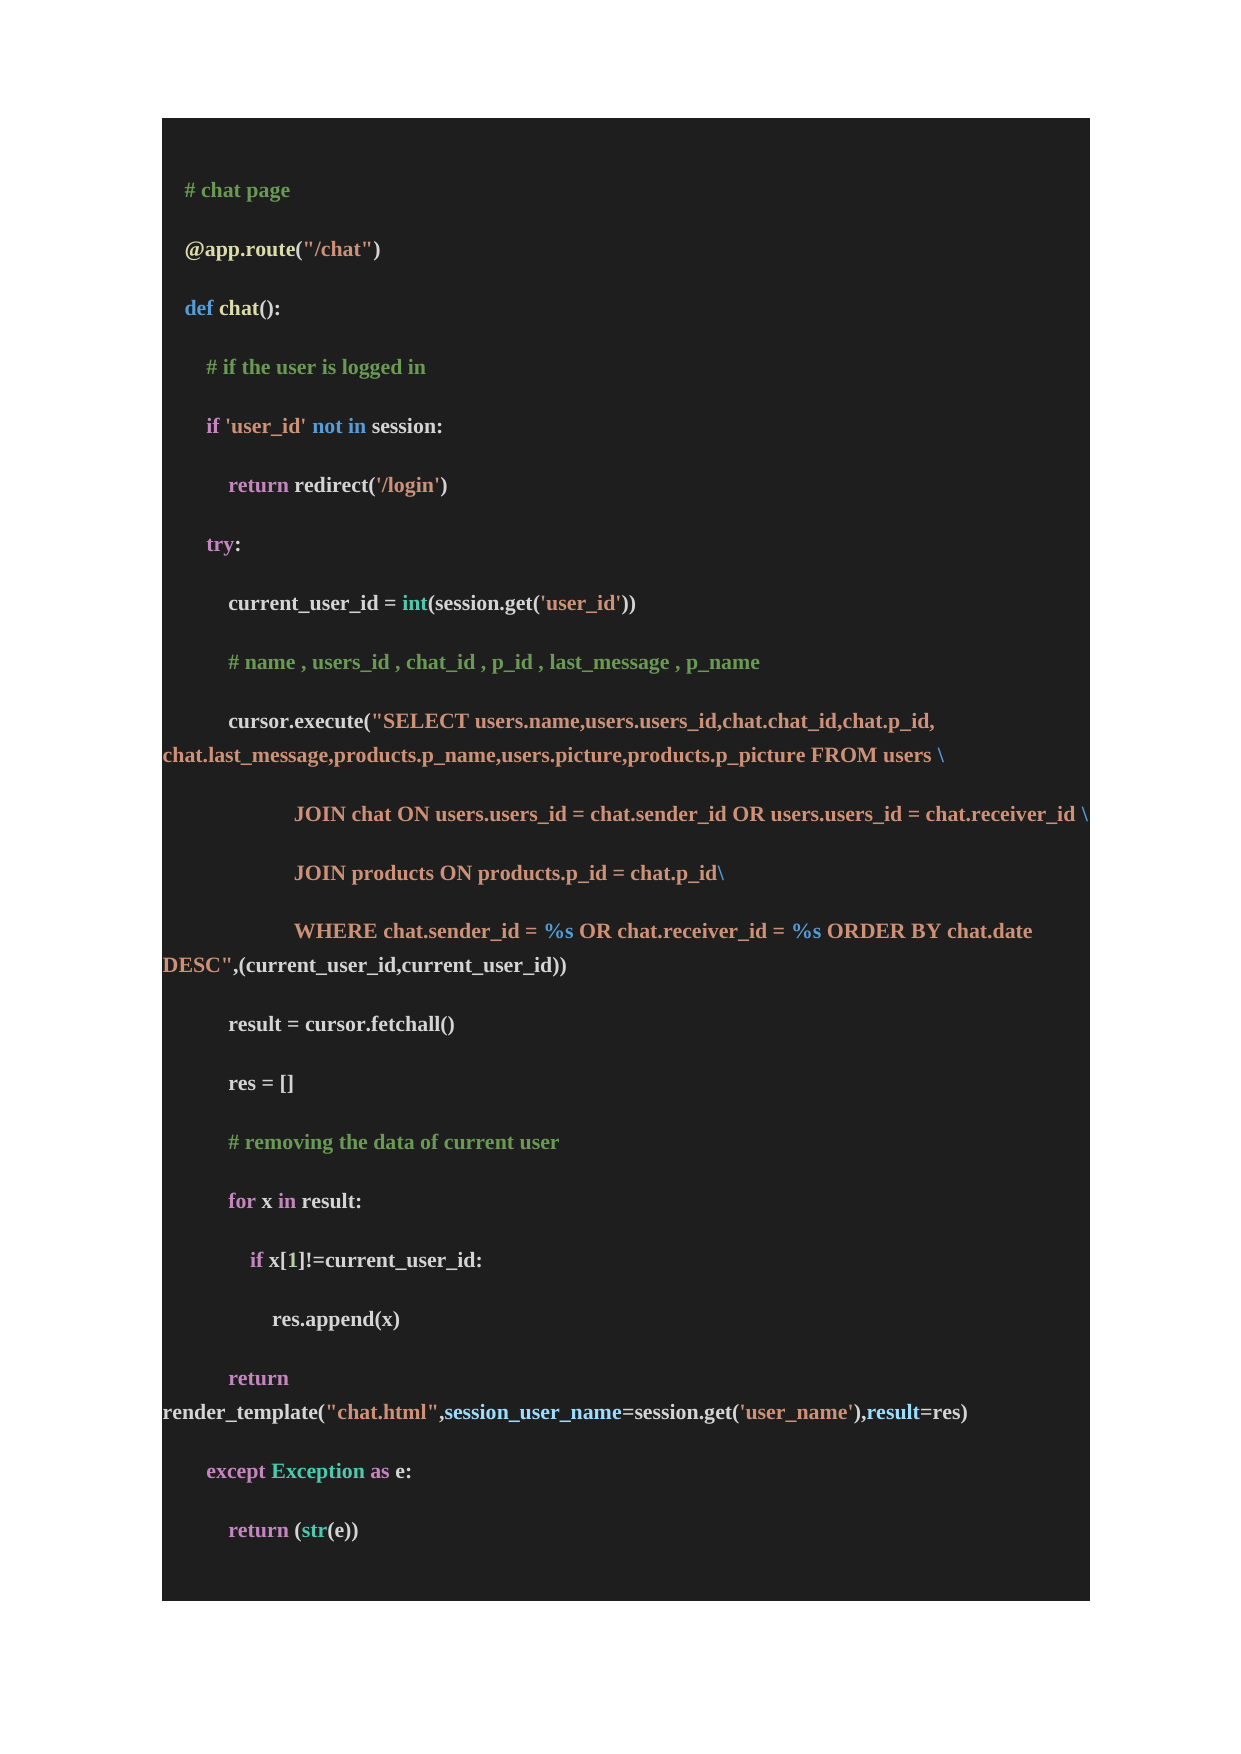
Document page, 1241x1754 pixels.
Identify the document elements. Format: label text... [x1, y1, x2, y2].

text res = [] [162, 1070, 1090, 1096]
text try: [162, 531, 1090, 556]
text res.append(x) [162, 1306, 1090, 1331]
text JOIN chat ON users.users_id = chat.sender_id OR users.users_id = chat.receiver_id \ [162, 801, 1090, 826]
text # if the user is logged in [162, 354, 1090, 379]
text return (str(e)) [162, 1517, 1090, 1542]
text if 'user_id' not in session: [162, 413, 1090, 438]
text result = cursor.fetchall() [162, 1011, 1090, 1037]
text def chat(): [162, 295, 1090, 320]
text # chat page [162, 177, 1090, 202]
text cursor.execute("SELECT users.name,users.users_id,chat.chat_id,chat.p_id, chat.last_message,products.p_name,users.picture,products.p_picture FROM users \ [162, 708, 1090, 767]
text return redirect('/login') [162, 472, 1090, 497]
text except Exception as e: [162, 1458, 1090, 1483]
text for x in result: [162, 1188, 1090, 1213]
text JOIN products ON products.p_id = chat.p_id\ [162, 859, 1090, 885]
text if x[1]!=current_user_id: [162, 1247, 1090, 1272]
text # removing the data of current user [162, 1129, 1090, 1154]
text current_user_id = int(session.get('user_id')) [162, 590, 1090, 615]
text # name , users_id , chat_id , p_id , last_message , p_name [162, 649, 1090, 674]
text WHERE chat.sender_id = %s OR chat.receiver_id = %s ORDER BY chat.date DESC",(current_user_id,current_user_id)) [162, 918, 1090, 978]
text @app.route("/chat") [162, 236, 1090, 261]
text return render_template("chat.html",session_user_name=session.get('user_name'),result=res) [162, 1365, 1090, 1424]
